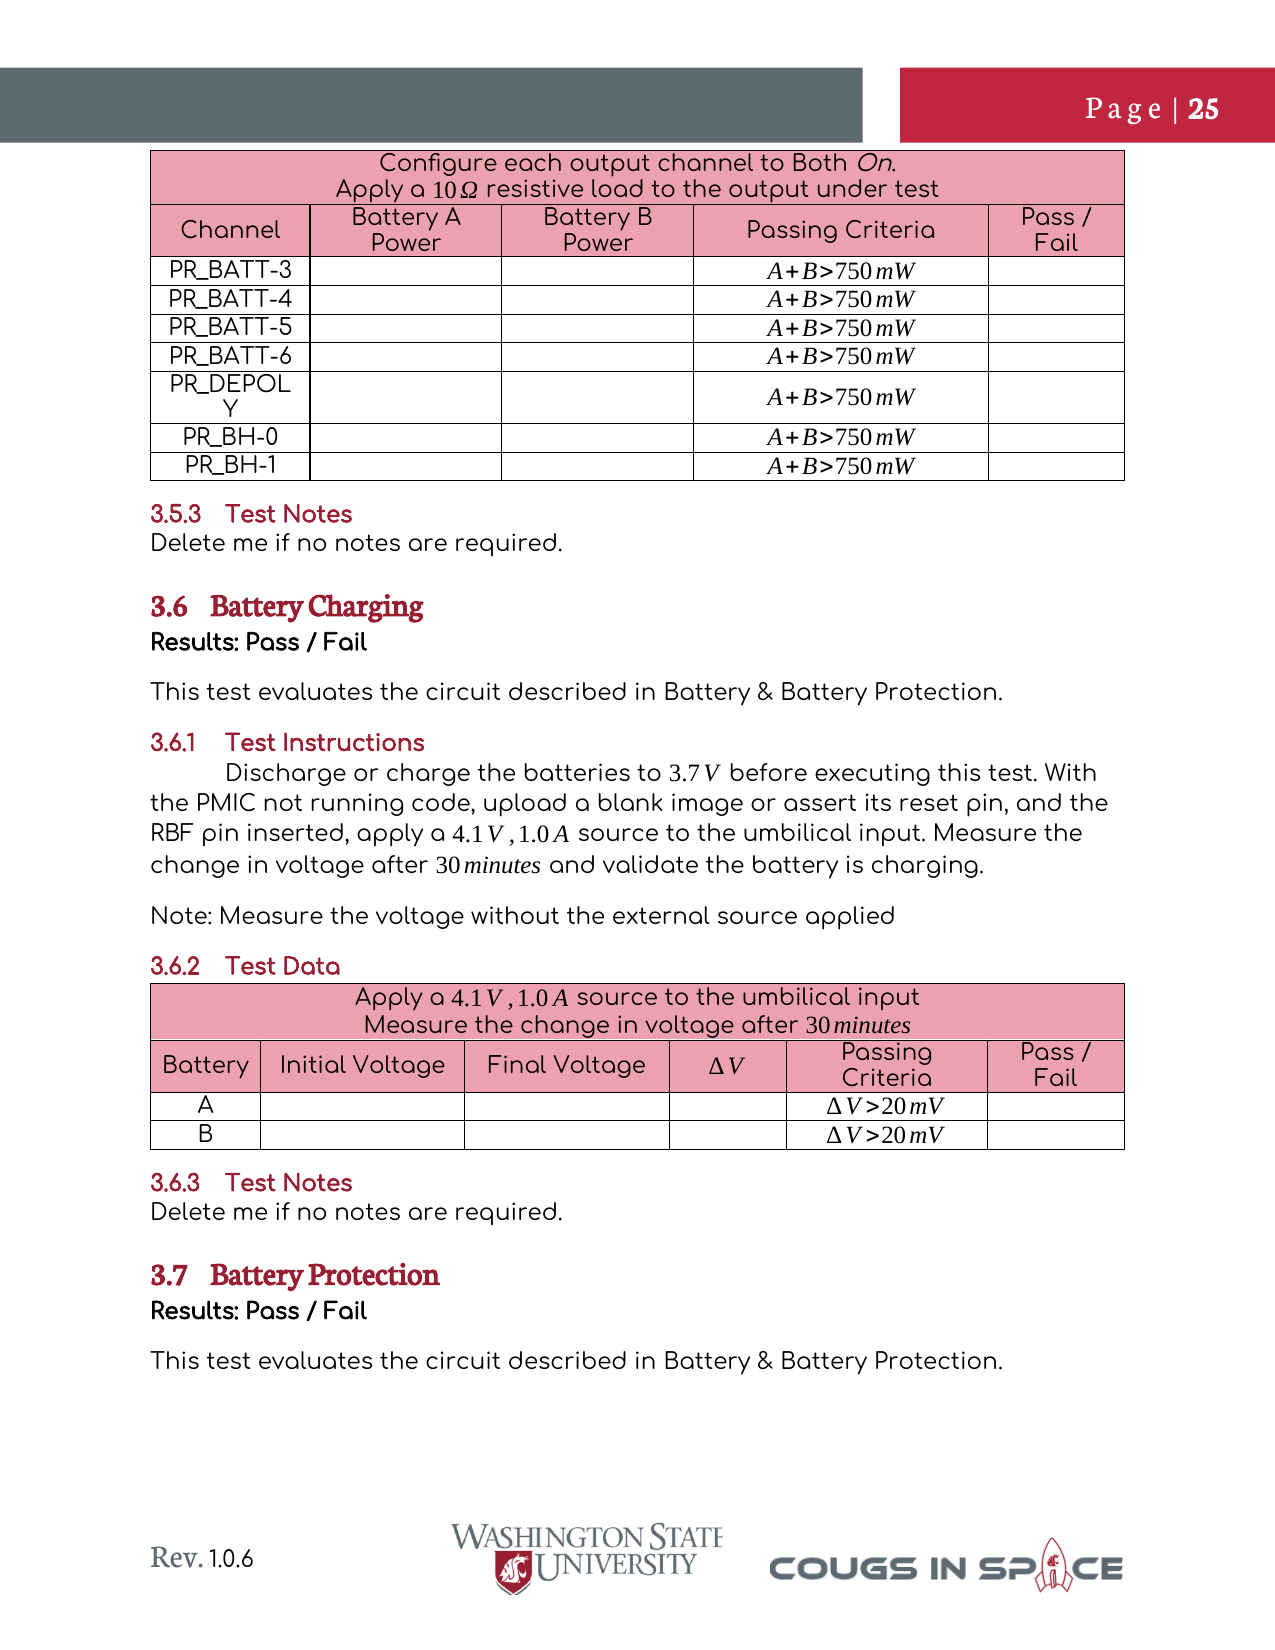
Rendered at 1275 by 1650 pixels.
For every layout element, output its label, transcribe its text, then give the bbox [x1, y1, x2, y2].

table_cell [502, 315, 693, 342]
table_cell [989, 453, 1124, 480]
table_cell [670, 1121, 786, 1149]
table_cell [311, 257, 501, 285]
table_cell [787, 1121, 987, 1149]
table_cell [989, 372, 1124, 423]
table_cell [502, 343, 693, 371]
table_cell [261, 1121, 464, 1149]
text This test evaluates the circuit described in Battery & Battery Protection. [150, 680, 1125, 706]
table_cell PR_BH-0 [151, 424, 309, 452]
table_cell [989, 257, 1124, 285]
table_cell [989, 286, 1124, 313]
table_cell Battery [151, 1041, 260, 1092]
table_cell PR_BATT-3 [151, 257, 309, 285]
table_cell PR_BATT-6 [151, 343, 309, 371]
table_cell PR_DEPOLY [151, 372, 309, 423]
picture [769, 1537, 1123, 1594]
text Results: Pass / Fail [150, 630, 1125, 655]
table_cell [694, 286, 988, 313]
table_cell [311, 315, 501, 342]
table_cell Passing Criteria [787, 1041, 987, 1092]
table_cell [988, 1093, 1124, 1120]
table_cell PR_BH-1 [151, 453, 309, 480]
table_cell B [151, 1121, 260, 1149]
table_cell [311, 343, 501, 371]
subtitle Test Data [150, 954, 1125, 979]
table_cell [670, 1041, 786, 1092]
table_cell [502, 257, 693, 285]
table_cell Pass / Fail [989, 205, 1124, 256]
table_cell Passing Criteria [694, 205, 988, 256]
table_cell PR_BATT-4 [151, 286, 309, 313]
table_cell Final Voltage [465, 1041, 669, 1092]
text Delete me if no notes are required. [150, 531, 1125, 557]
text Delete me if no notes are required. [150, 1200, 1125, 1226]
subtitle Test Notes [150, 502, 1125, 528]
table_cell Channel [151, 205, 309, 256]
table_cell [989, 343, 1124, 371]
table_header Apply a source to the umbilical input Measure the change in voltage after [151, 984, 1124, 1039]
table_cell [989, 315, 1124, 342]
subtitle Test Notes [150, 1171, 1125, 1196]
table_cell Initial Voltage [261, 1041, 464, 1092]
table_cell [670, 1093, 786, 1120]
table_cell [694, 424, 988, 452]
table_cell Battery A Power [311, 205, 501, 256]
table_cell [311, 453, 501, 480]
picture [450, 1522, 723, 1595]
table_cell [694, 315, 988, 342]
text Results: Pass / Fail [150, 1299, 1125, 1324]
table_cell [694, 257, 988, 285]
text Discharge or charge the batteries to before executing this test. With the PMIC not running code, upload a blank image or assert its reset pin, and the RBF pin inserted, apply a source to the umbilical input. Measure the change in voltage after and validate the battery is charging. [150, 760, 1125, 879]
subtitle Battery Protection [150, 1250, 1125, 1292]
table_cell [465, 1121, 669, 1149]
subtitle Battery Charging [150, 581, 1125, 624]
table_cell A [151, 1093, 260, 1120]
table_cell [787, 1093, 987, 1120]
table_cell [694, 372, 988, 423]
table_cell [988, 1121, 1124, 1149]
table_cell [502, 286, 693, 313]
table_cell [694, 343, 988, 371]
table_cell Pass / Fail [988, 1041, 1124, 1092]
table_cell [465, 1093, 669, 1120]
text This test evaluates the circuit described in Battery & Battery Protection. [150, 1349, 1125, 1375]
table_cell PR_BATT-5 [151, 315, 309, 342]
table_cell [502, 453, 693, 480]
table_cell Battery B Power [502, 205, 693, 256]
subtitle Test Instructions [150, 731, 1125, 756]
table_header Configure each output channel to Both On. Apply a resistive load to the output under test [151, 151, 1124, 204]
table_cell [502, 424, 693, 452]
table_cell [311, 286, 501, 313]
text Note: Measure the voltage without the external source applied [150, 904, 1125, 929]
table_cell [311, 424, 501, 452]
table_cell [502, 372, 693, 423]
table_cell [989, 424, 1124, 452]
table_cell [311, 372, 501, 423]
table_cell [694, 453, 988, 480]
table_cell [261, 1093, 464, 1120]
